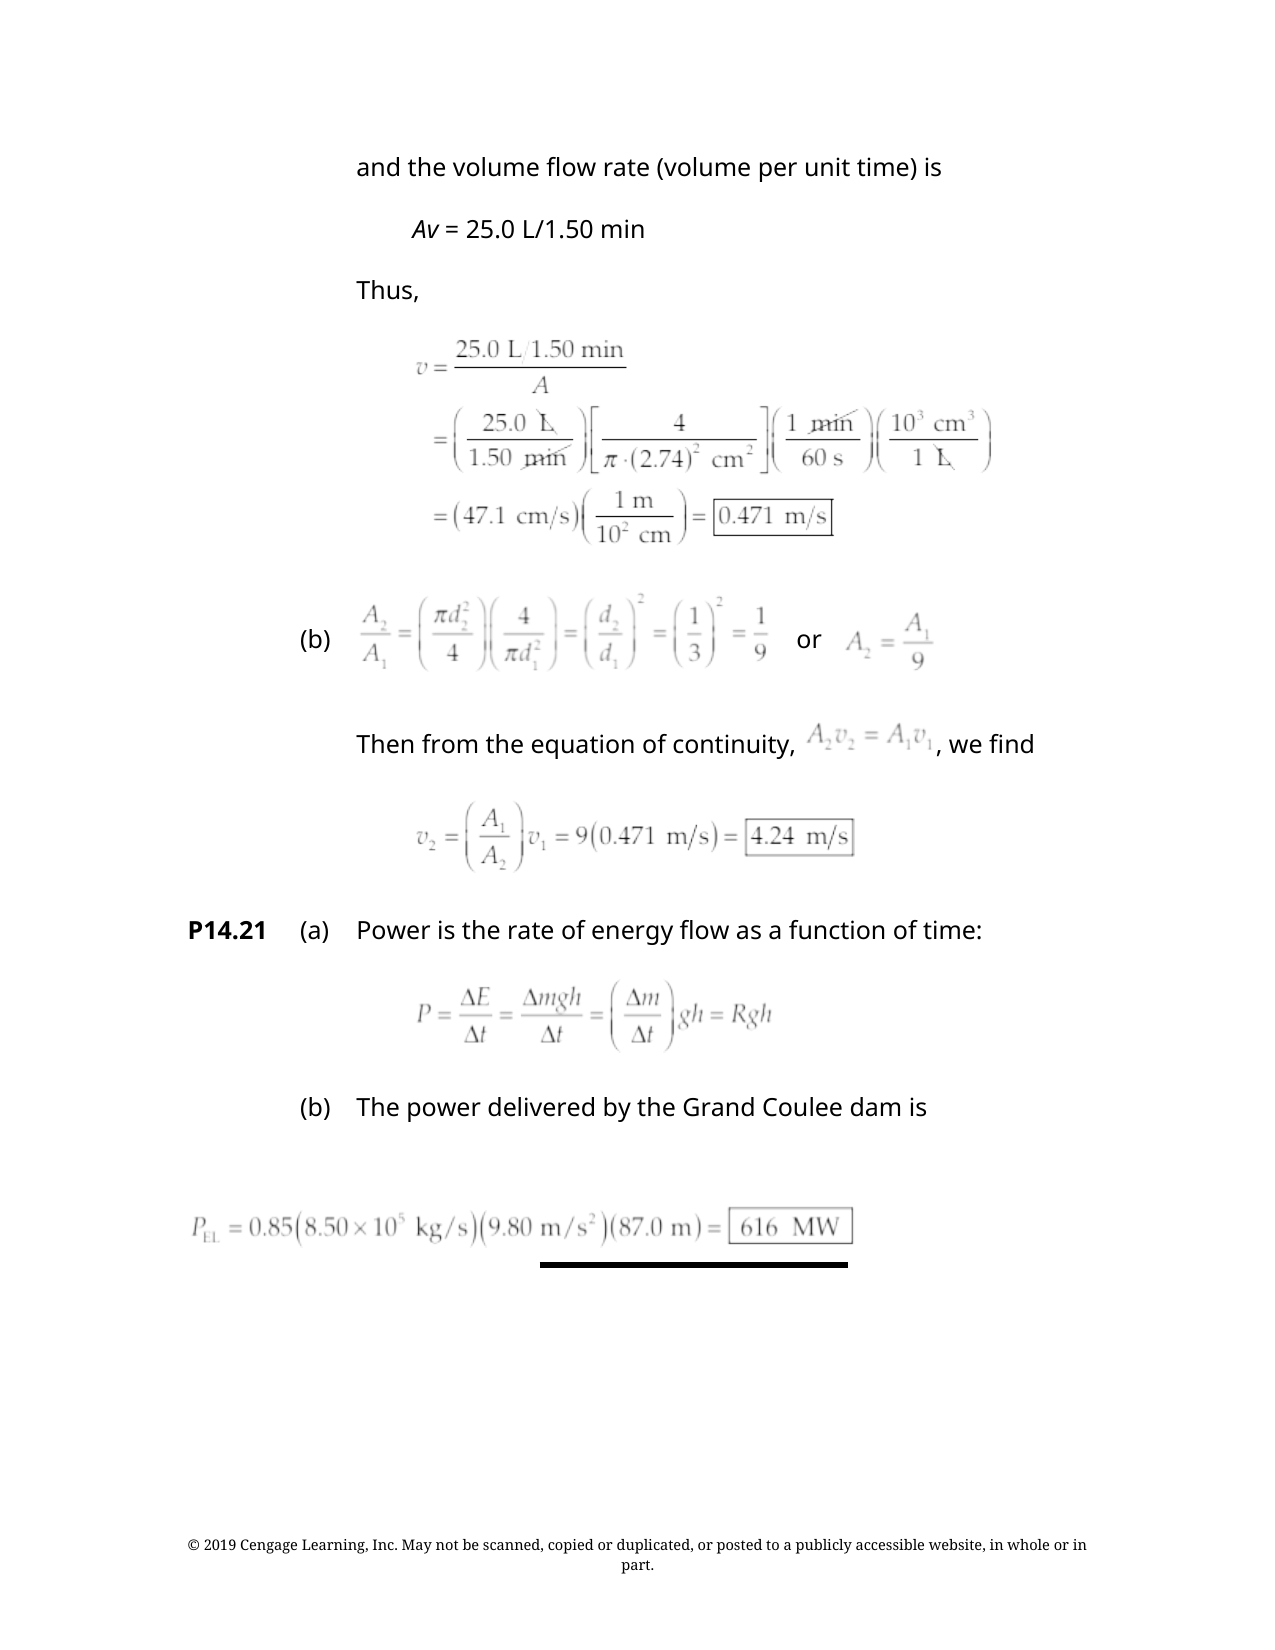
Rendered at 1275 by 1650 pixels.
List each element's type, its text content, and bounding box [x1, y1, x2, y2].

text P14.21 (a) Power is the rate of energy flow as a function of time: [187, 913, 1087, 947]
text (b) or [187, 586, 1087, 691]
text and the volume flow rate (volume per unit time) is [187, 150, 1087, 184]
text Then from the equation of continuity, , we find [187, 719, 1087, 769]
text (b) The power delivered by the Grand Coulee dam is [187, 1090, 1087, 1124]
text Av = 25.0 L/1.50 min [187, 211, 1087, 246]
text Thus, [187, 273, 1087, 307]
